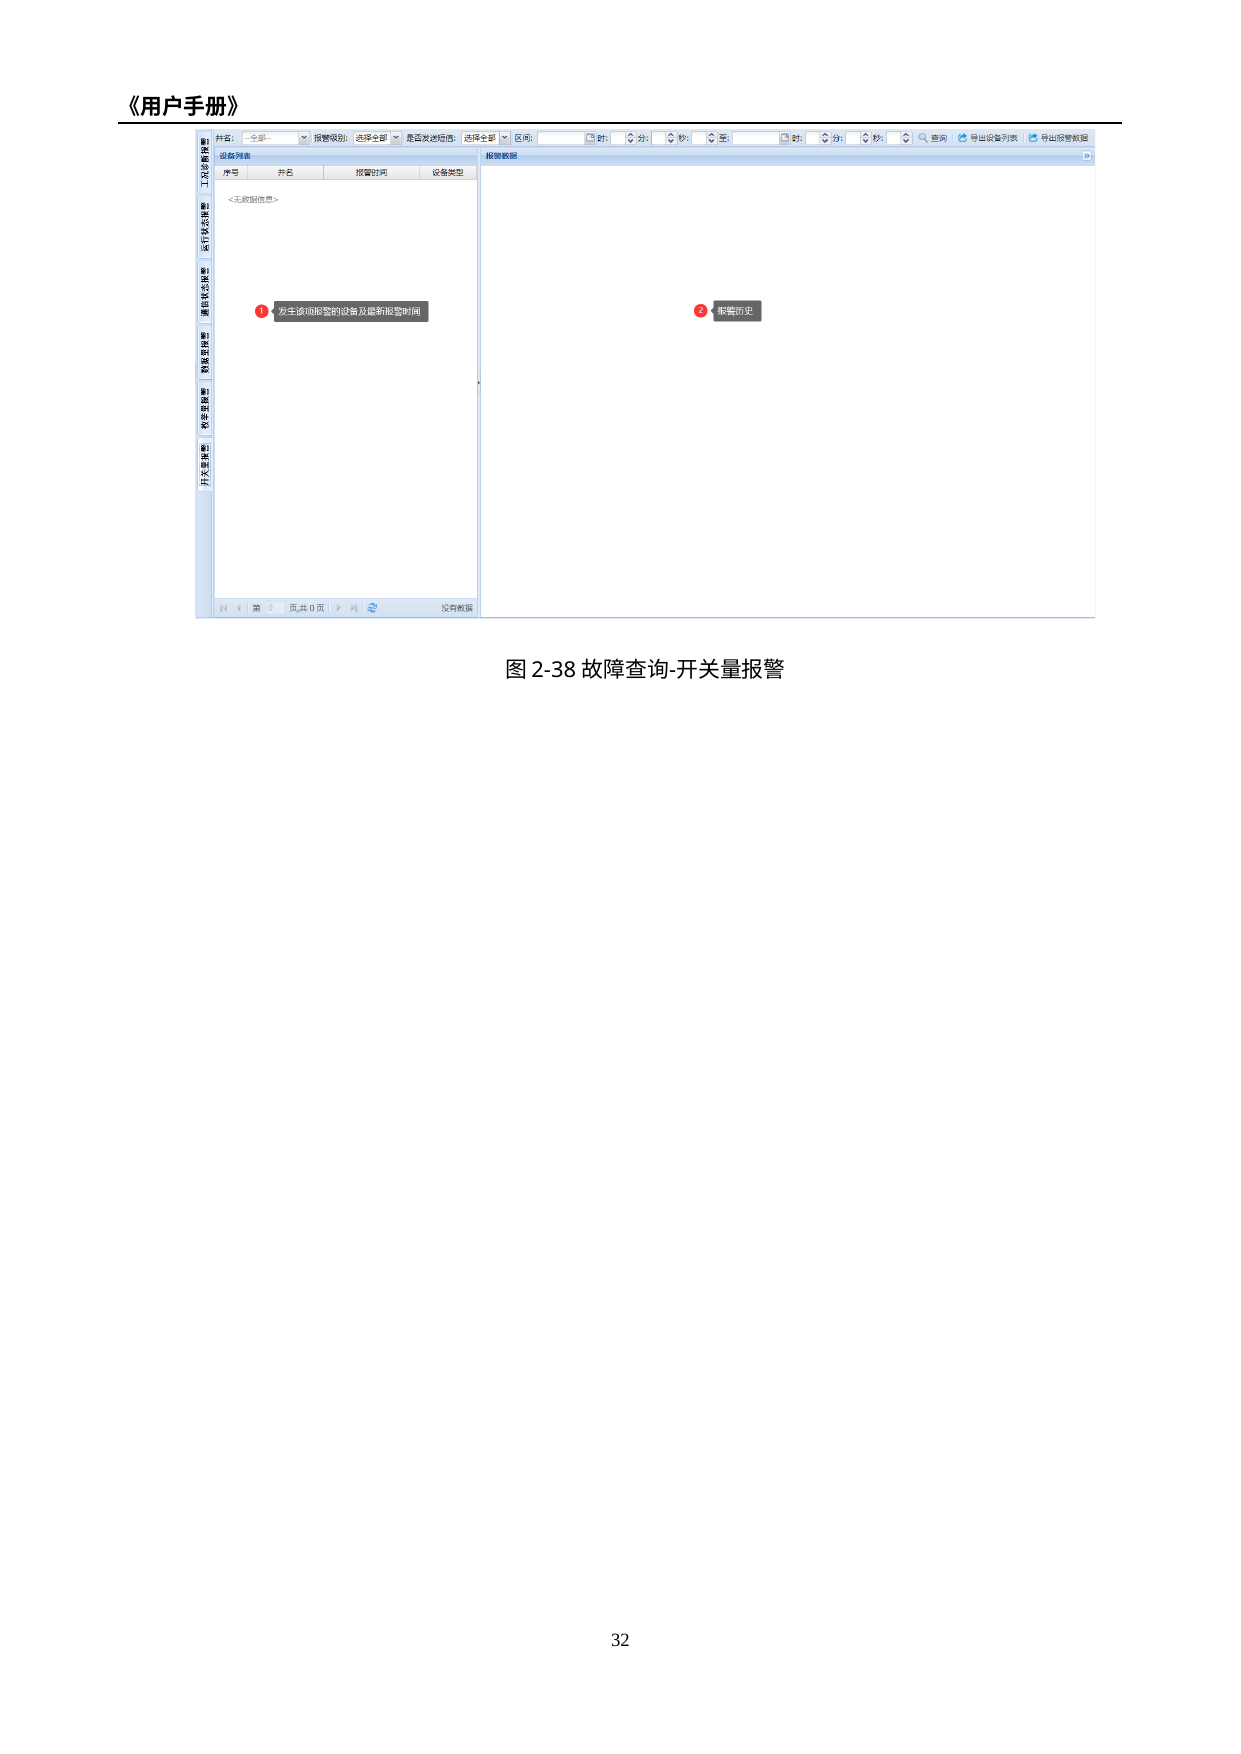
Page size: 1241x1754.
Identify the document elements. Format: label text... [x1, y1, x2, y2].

text 图2-38 故障查询-开关量报警 [118, 651, 1122, 685]
picture [195, 129, 1096, 619]
